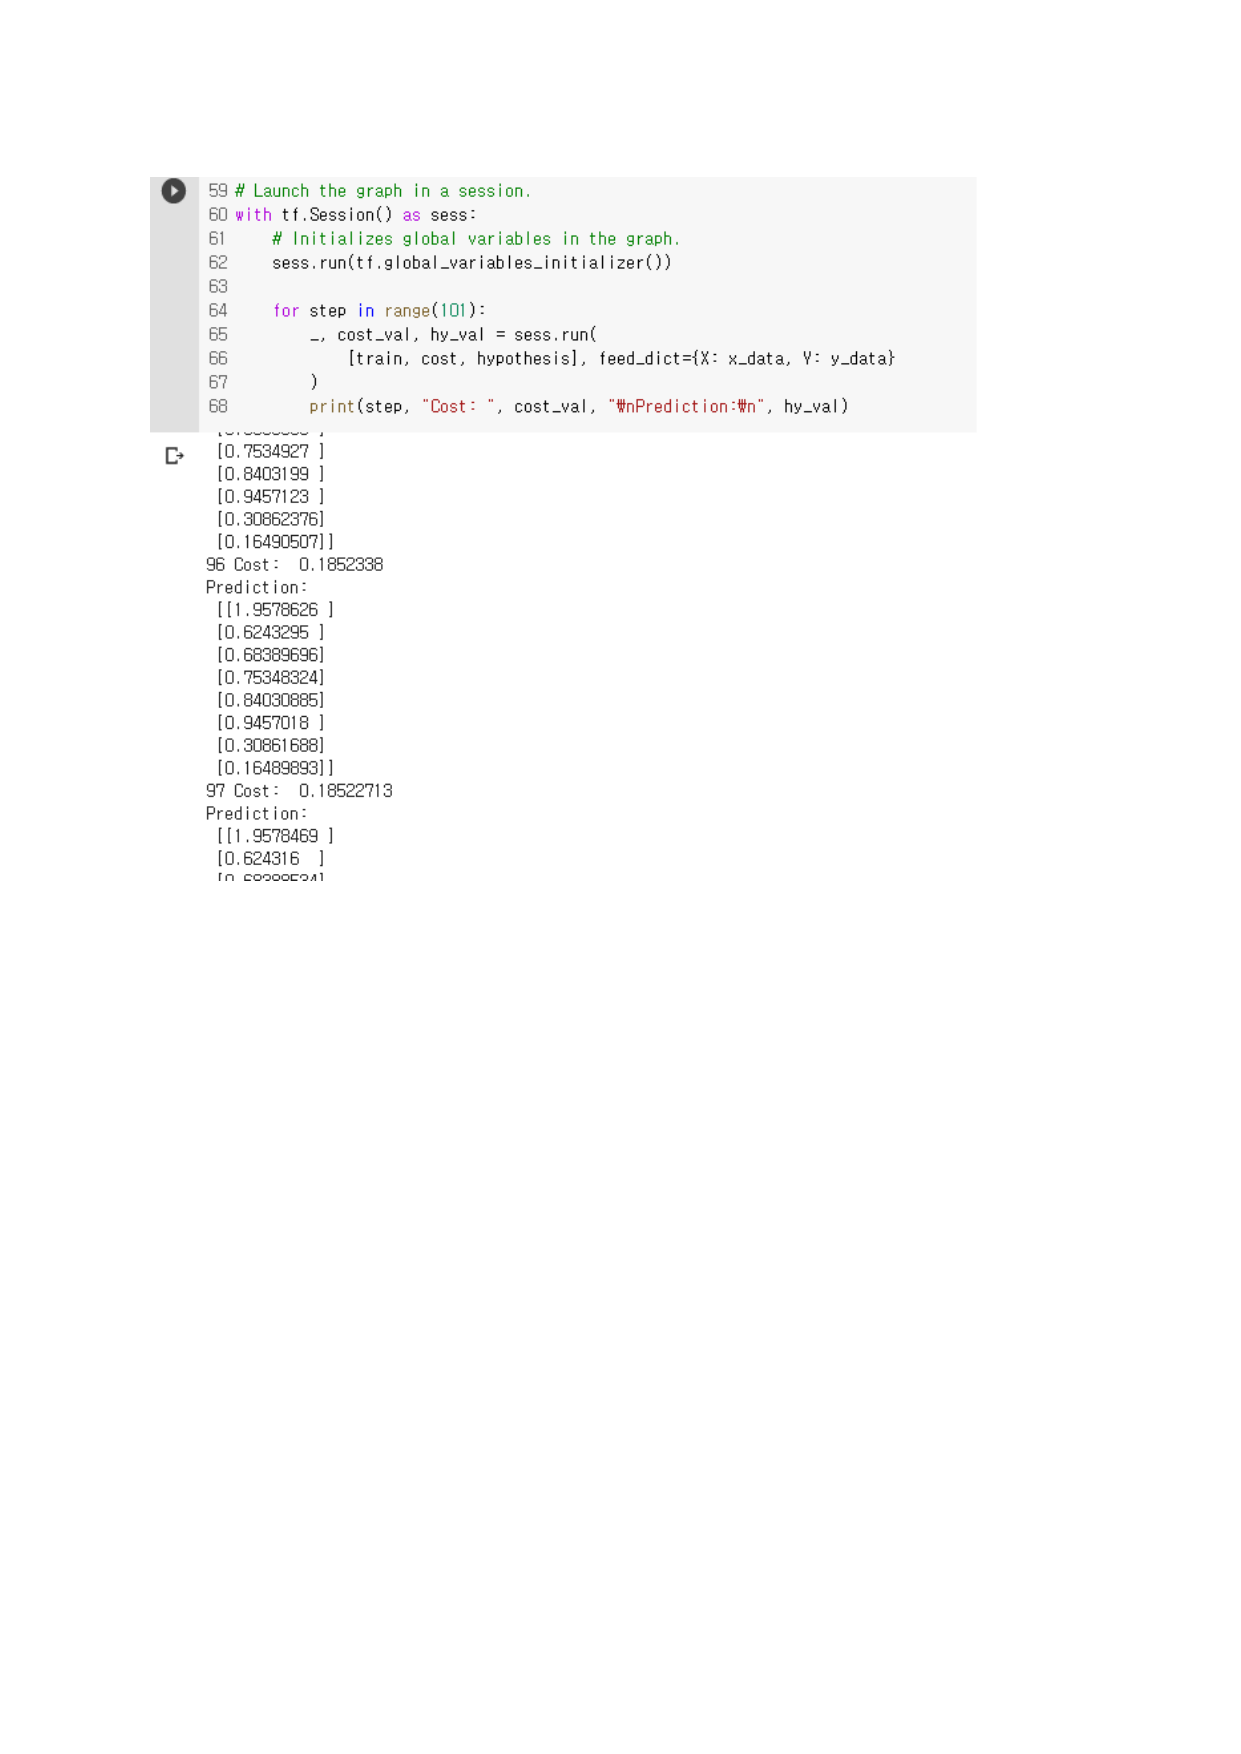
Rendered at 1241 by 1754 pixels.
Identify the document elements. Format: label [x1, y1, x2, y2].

picture [150, 177, 977, 881]
